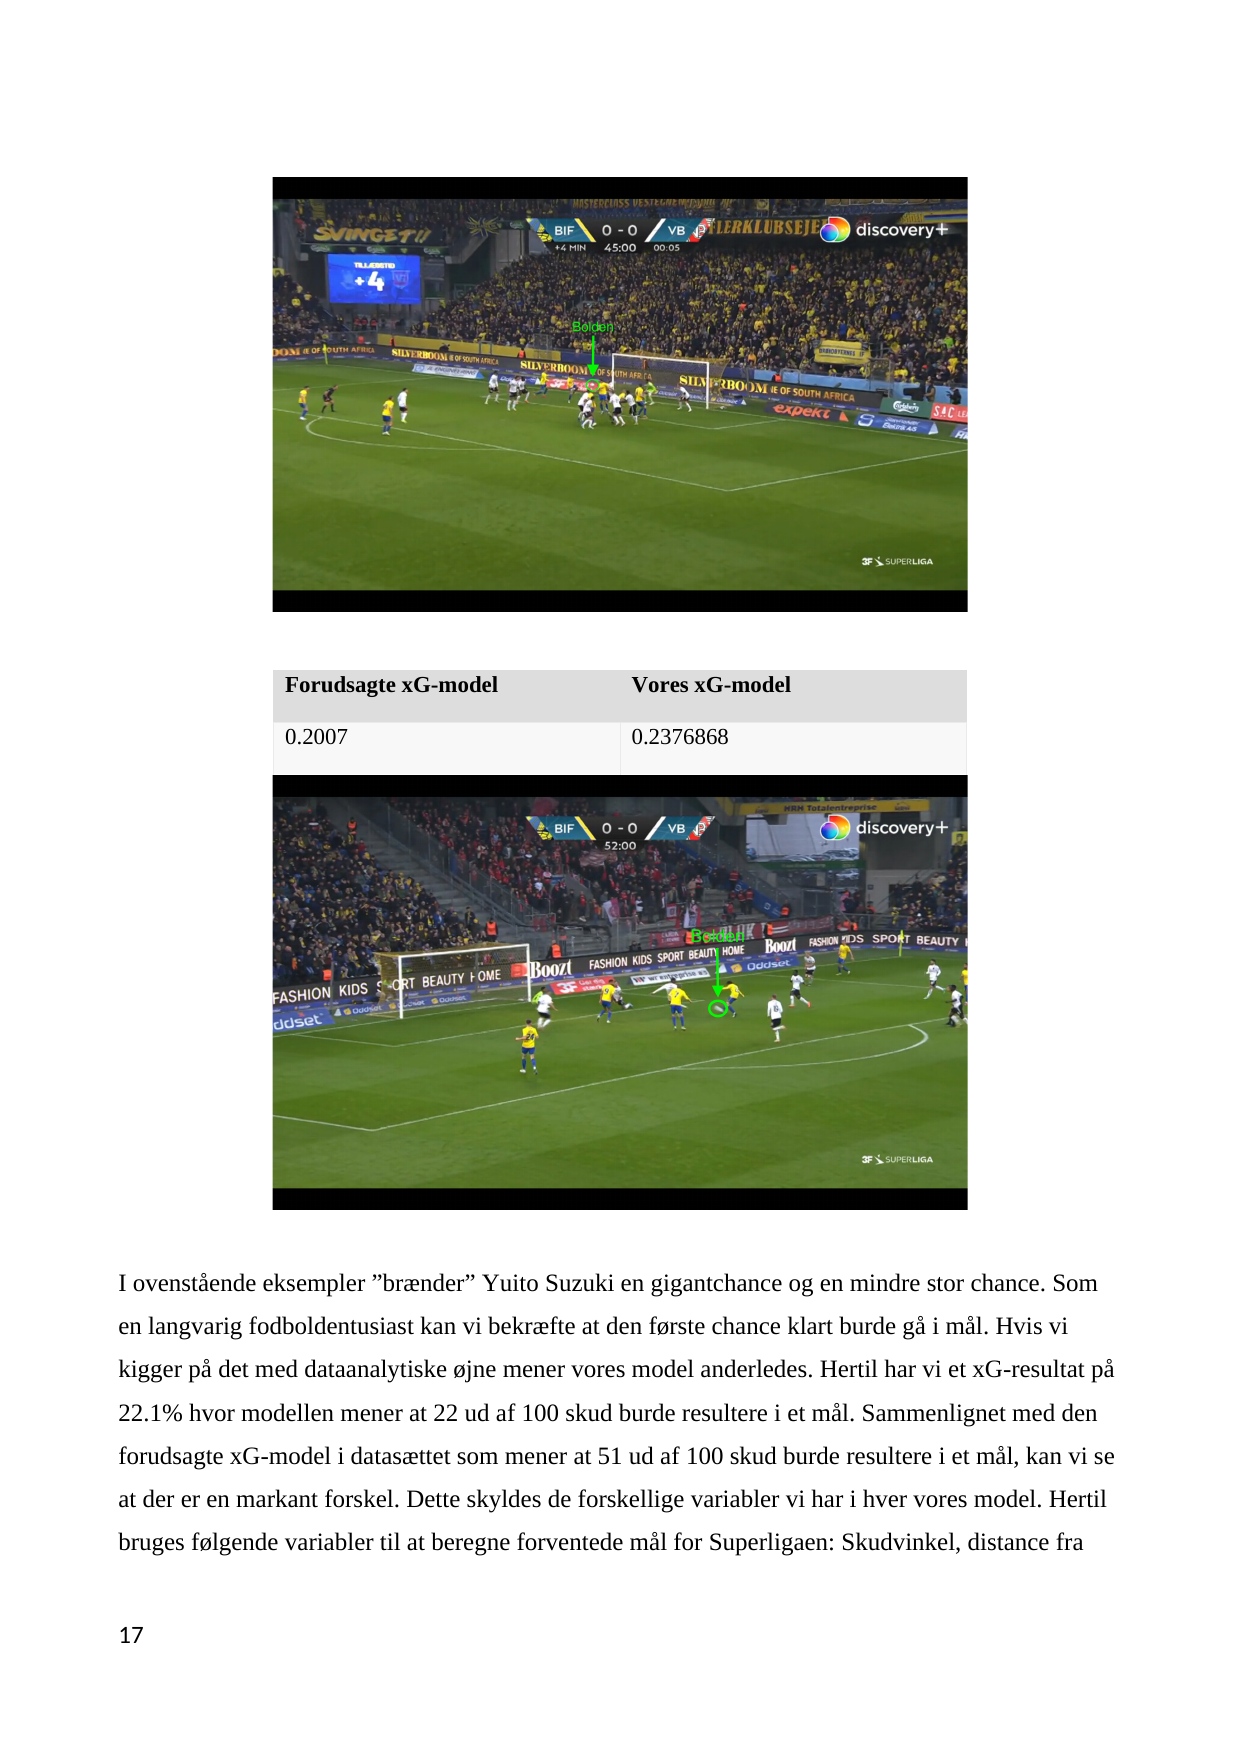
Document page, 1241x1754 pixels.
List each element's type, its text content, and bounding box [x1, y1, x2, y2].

table_header Forudsagte xG-model [274, 671, 620, 722]
table_cell 0.2376868 [621, 723, 966, 774]
picture [272, 177, 968, 612]
picture [272, 775, 968, 1210]
table_header Vores xG-model [621, 671, 966, 722]
table_cell 0.2007 [274, 723, 620, 774]
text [118, 1268, 1122, 1556]
